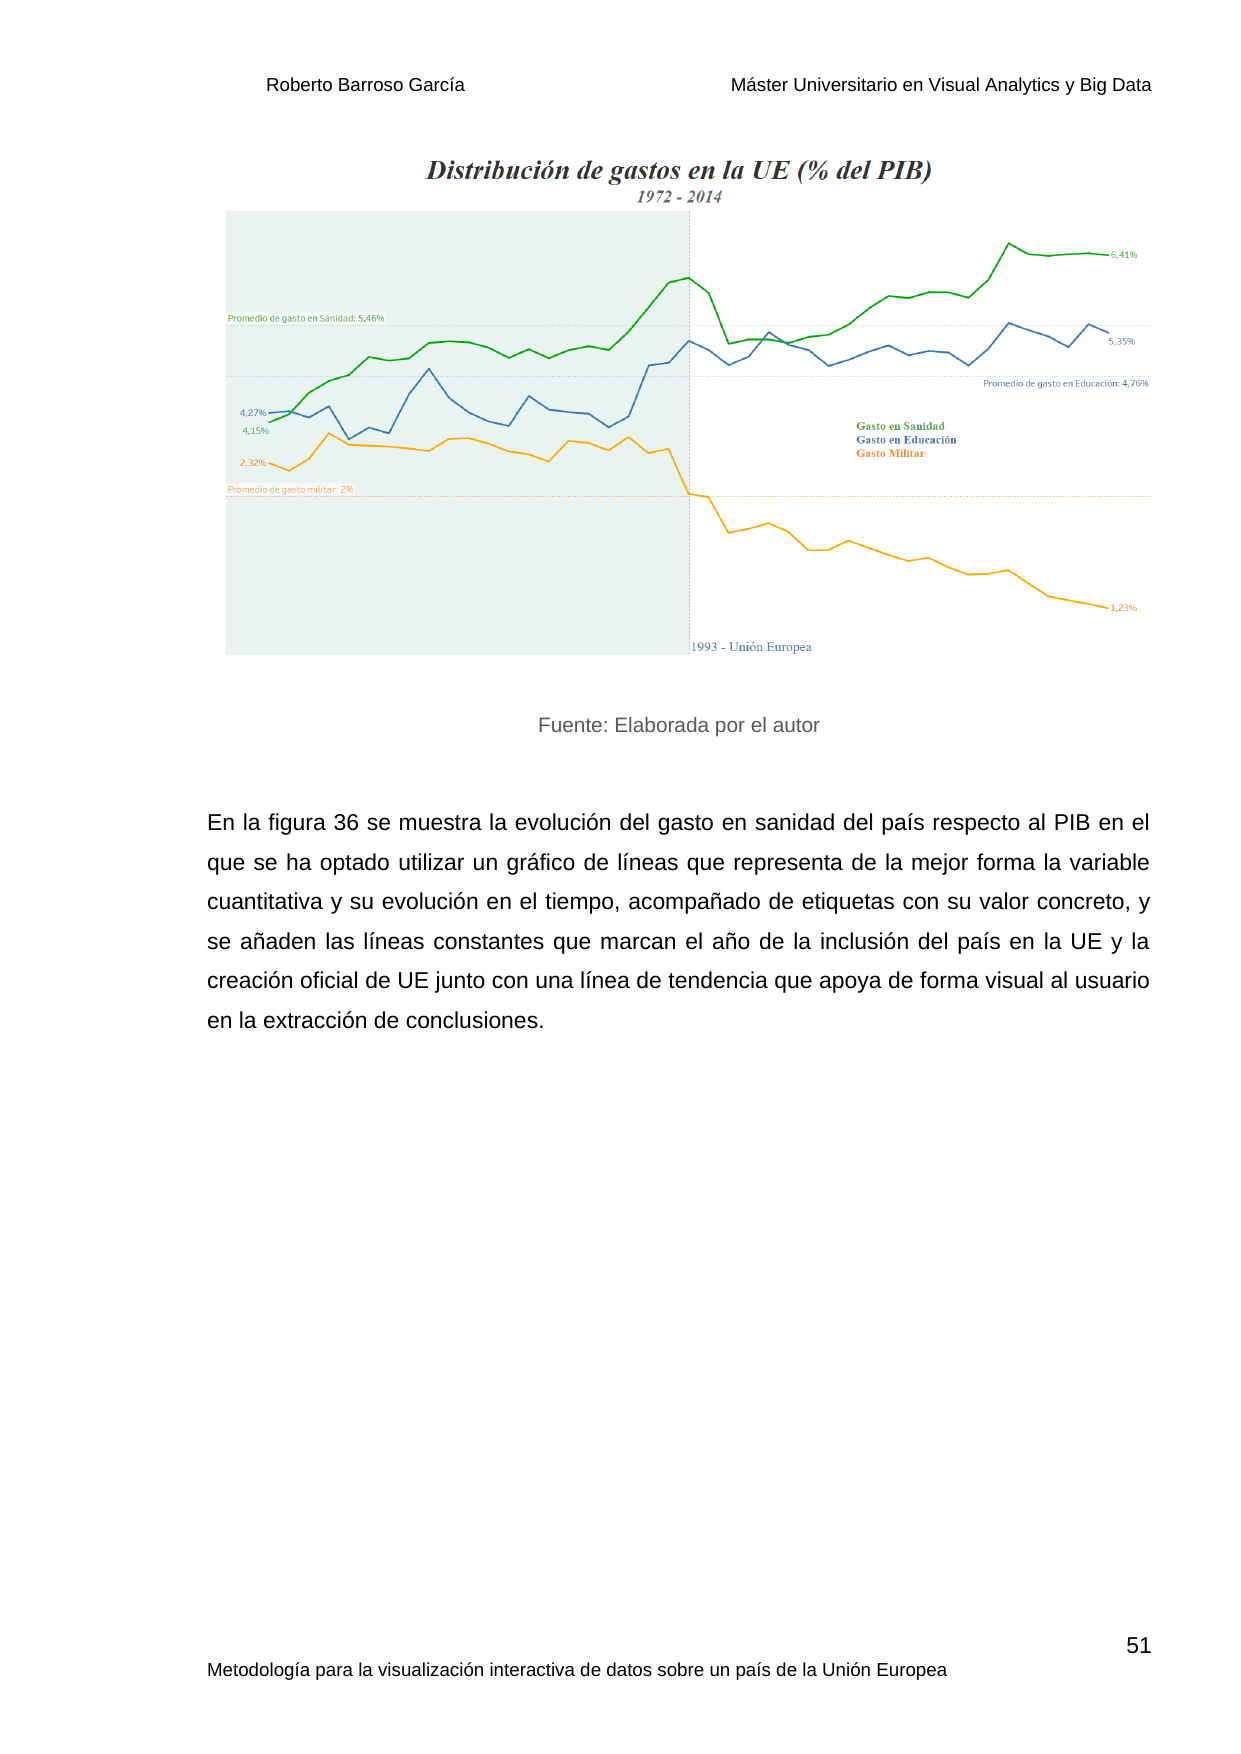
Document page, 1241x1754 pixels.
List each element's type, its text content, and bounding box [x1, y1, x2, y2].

text En la figura 36 se muestra la evolución del gasto en sanidad del país respecto al PIB en el que se ha optado utilizar un gráfico de líneas que representa de la mejor forma la variable cuantitativa y su evolución en el tiempo, acompañado de etiquetas con su valor concreto, y se añaden las líneas constantes que marcan el año de la inclusión del país en la UE y la creación oficial de UE junto con una línea de tendencia que apoya de forma visual al usuario en la extracción de conclusiones. [207, 809, 1152, 1033]
picture [206, 147, 1152, 680]
text Fuente: Elaborada por el autor [207, 713, 1152, 737]
